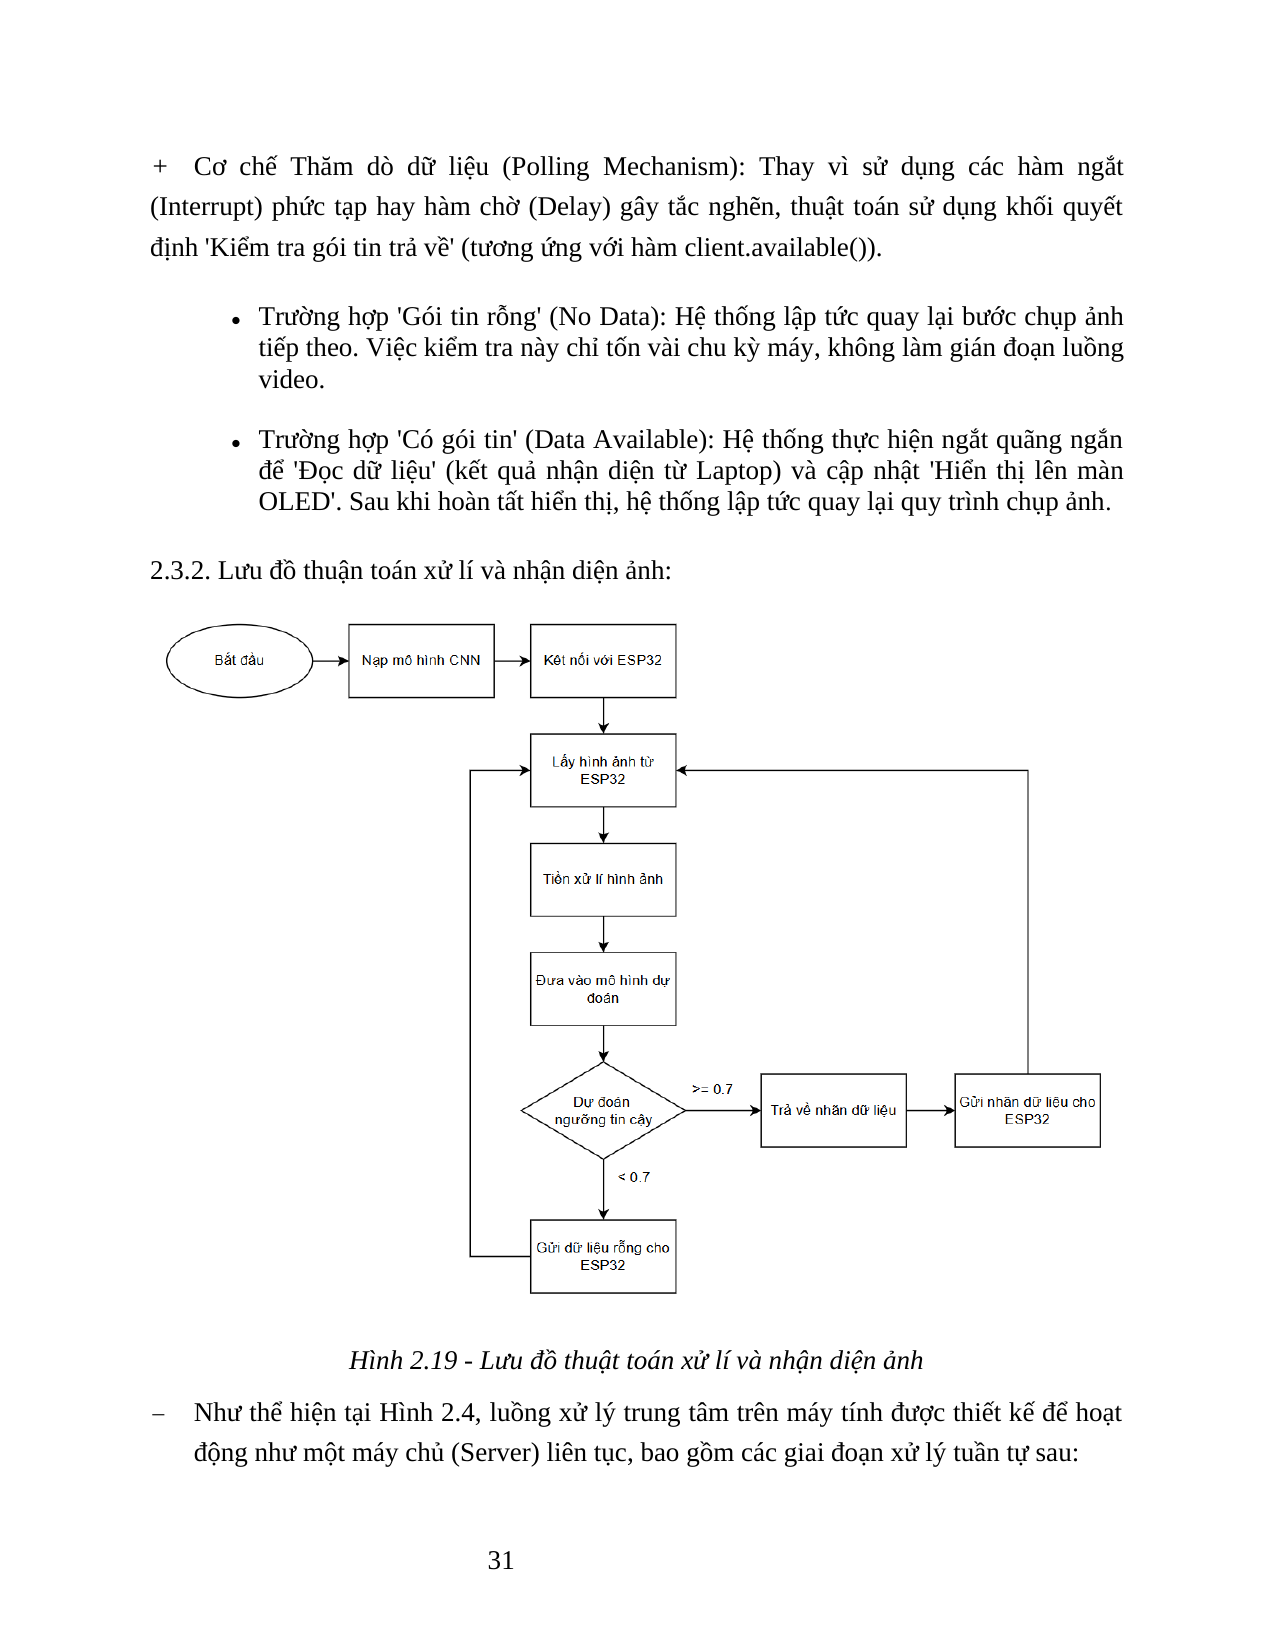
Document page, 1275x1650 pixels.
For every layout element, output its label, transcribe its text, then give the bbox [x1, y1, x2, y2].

picture [150, 607, 1125, 1315]
list Trường hợp 'Gói tin rỗng' (No Data): Hệ thống lập tức quay lại bước chụp ảnh tiếp theo. Việc kiểm tra này chỉ tốn vài chu kỳ máy, không làm gián đoạn luồng video. [231, 300, 1125, 394]
list Trường hợp 'Có gói tin' (Data Available): Hệ thống thực hiện ngắt quãng ngắn để 'Đọc dữ liệu' (kết quả nhận diện từ Laptop) và cập nhật 'Hiển thị lên màn OLED'. Sau khi hoàn tất hiển thị, hệ thống lập tức quay lại quy trình chụp ảnh. [231, 423, 1125, 516]
list Cơ chế Thăm dò dữ liệu (Polling Mechanism): Thay vì sử dụng các hàm ngắt (Interrupt) phức tạp hay hàm chờ (Delay) gây tắc nghẽn, thuật toán sử dụng khối quyết định 'Kiểm tra gói tin trả về' (tương ứng với hàm client.available()). [150, 150, 1125, 262]
subtitle Lưu đồ thuận toán xử lí và nhận diện ảnh: [150, 554, 1125, 585]
list Như thể hiện tại Hình 2.4, luồng xử lý trung tâm trên máy tính được thiết kế để hoạt động như một máy chủ (Server) liên tục, bao gồm các giai đoạn xử lý tuần tự sau: [150, 1396, 1125, 1468]
